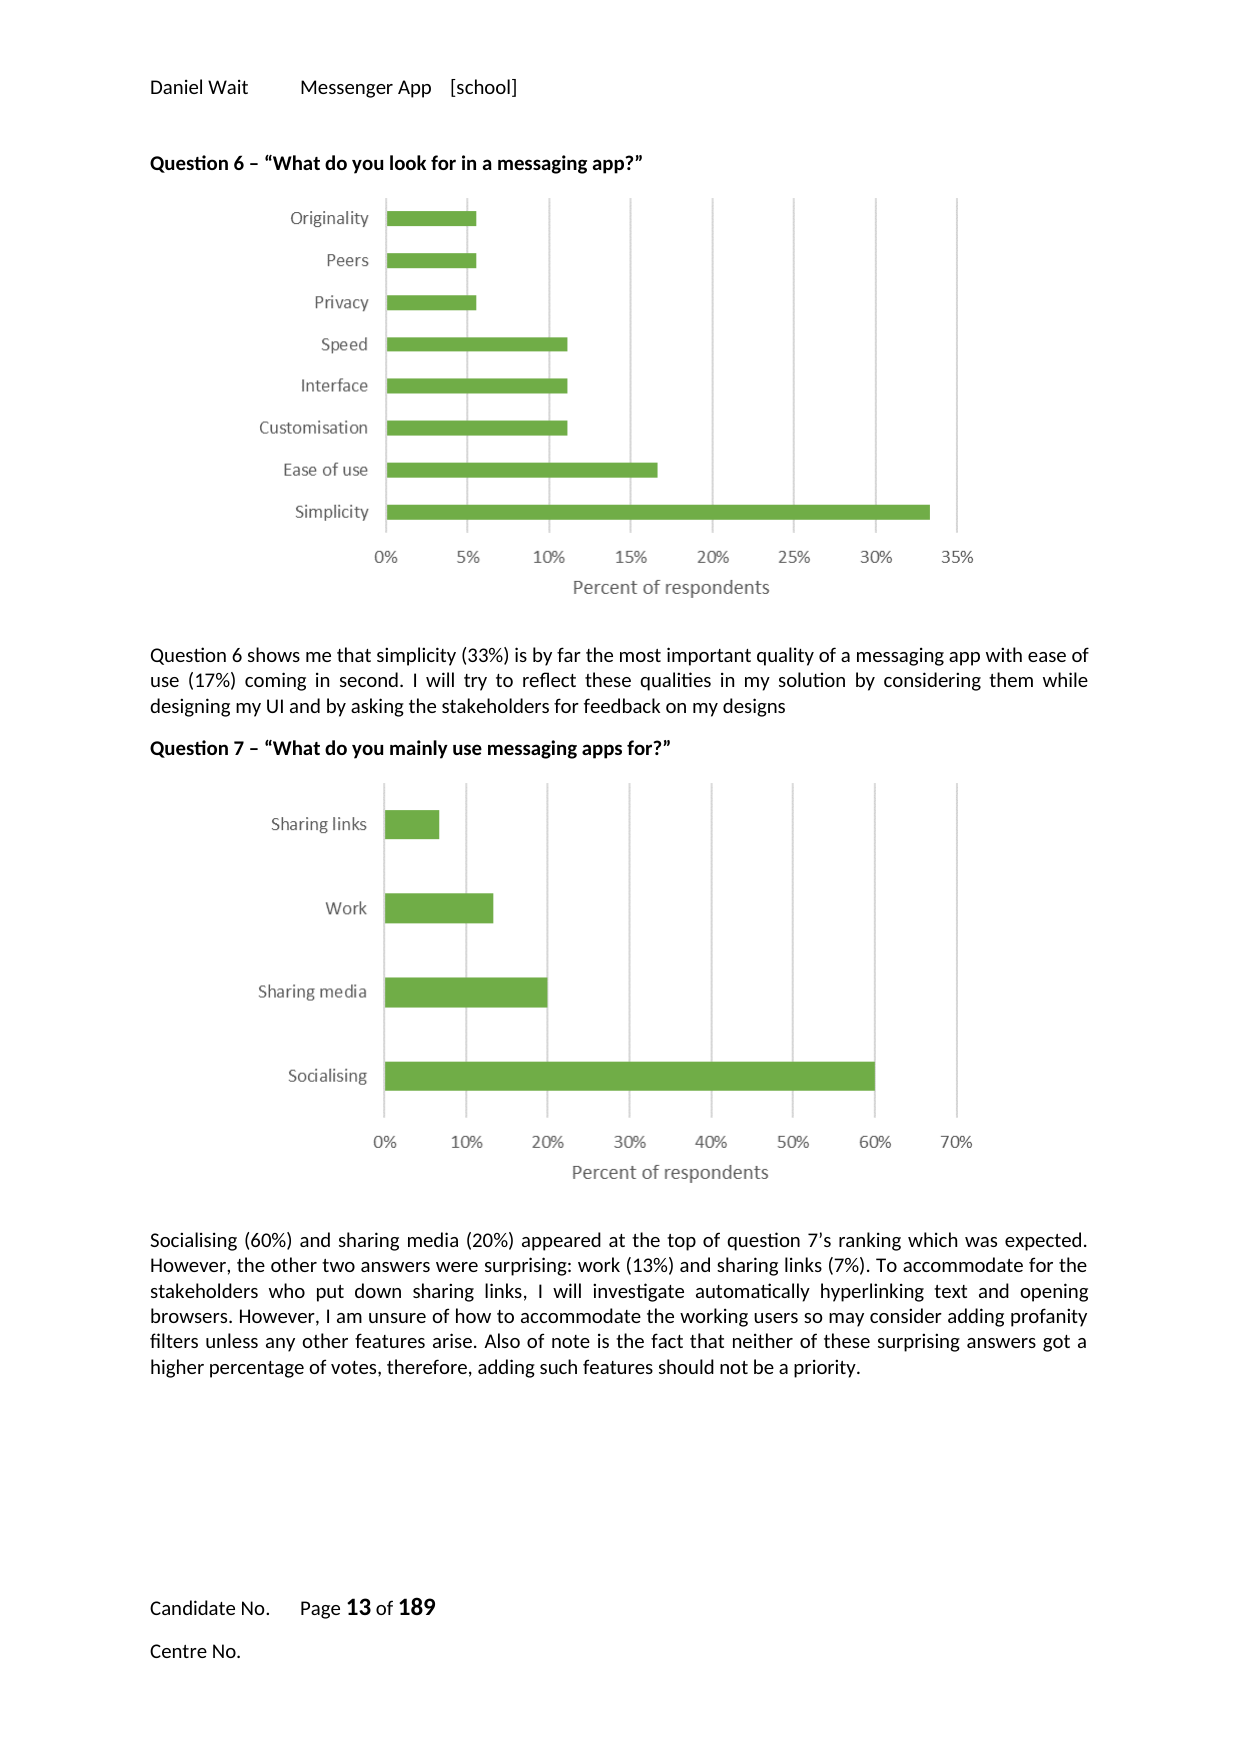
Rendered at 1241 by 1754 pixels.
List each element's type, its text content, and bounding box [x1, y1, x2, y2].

picture [245, 760, 996, 1211]
subtitle Question 7 – “What do you mainly use messaging apps for?” [150, 735, 1090, 760]
subtitle Question 6 – “What do you look for in a messaging app?” [150, 150, 1090, 175]
text Question 6 shows me that simplicity (33%) is by far the most important quality of a messaging app with ease of use (17%) coming in second. I will try to reflect these qualities in my solution by considering them while designing my UI and by asking the stakeholders for feedback on my designs [150, 642, 1090, 718]
picture [245, 175, 996, 626]
text Socialising (60%) and sharing media (20%) appeared at the top of question 7’s ranking which was expected. However, the other two answers were surprising: work (13%) and sharing links (7%). To accommodate for the stakeholders who put down sharing links, I will investigate automatically hyperlinking text and opening browsers. However, I am unsure of how to accommodate the working users so may consider adding profanity filters unless any other features arise. Also of note is the fact that neither of these surprising answers got a higher percentage of votes, therefore, adding such features should not be a priority. [150, 1227, 1090, 1379]
